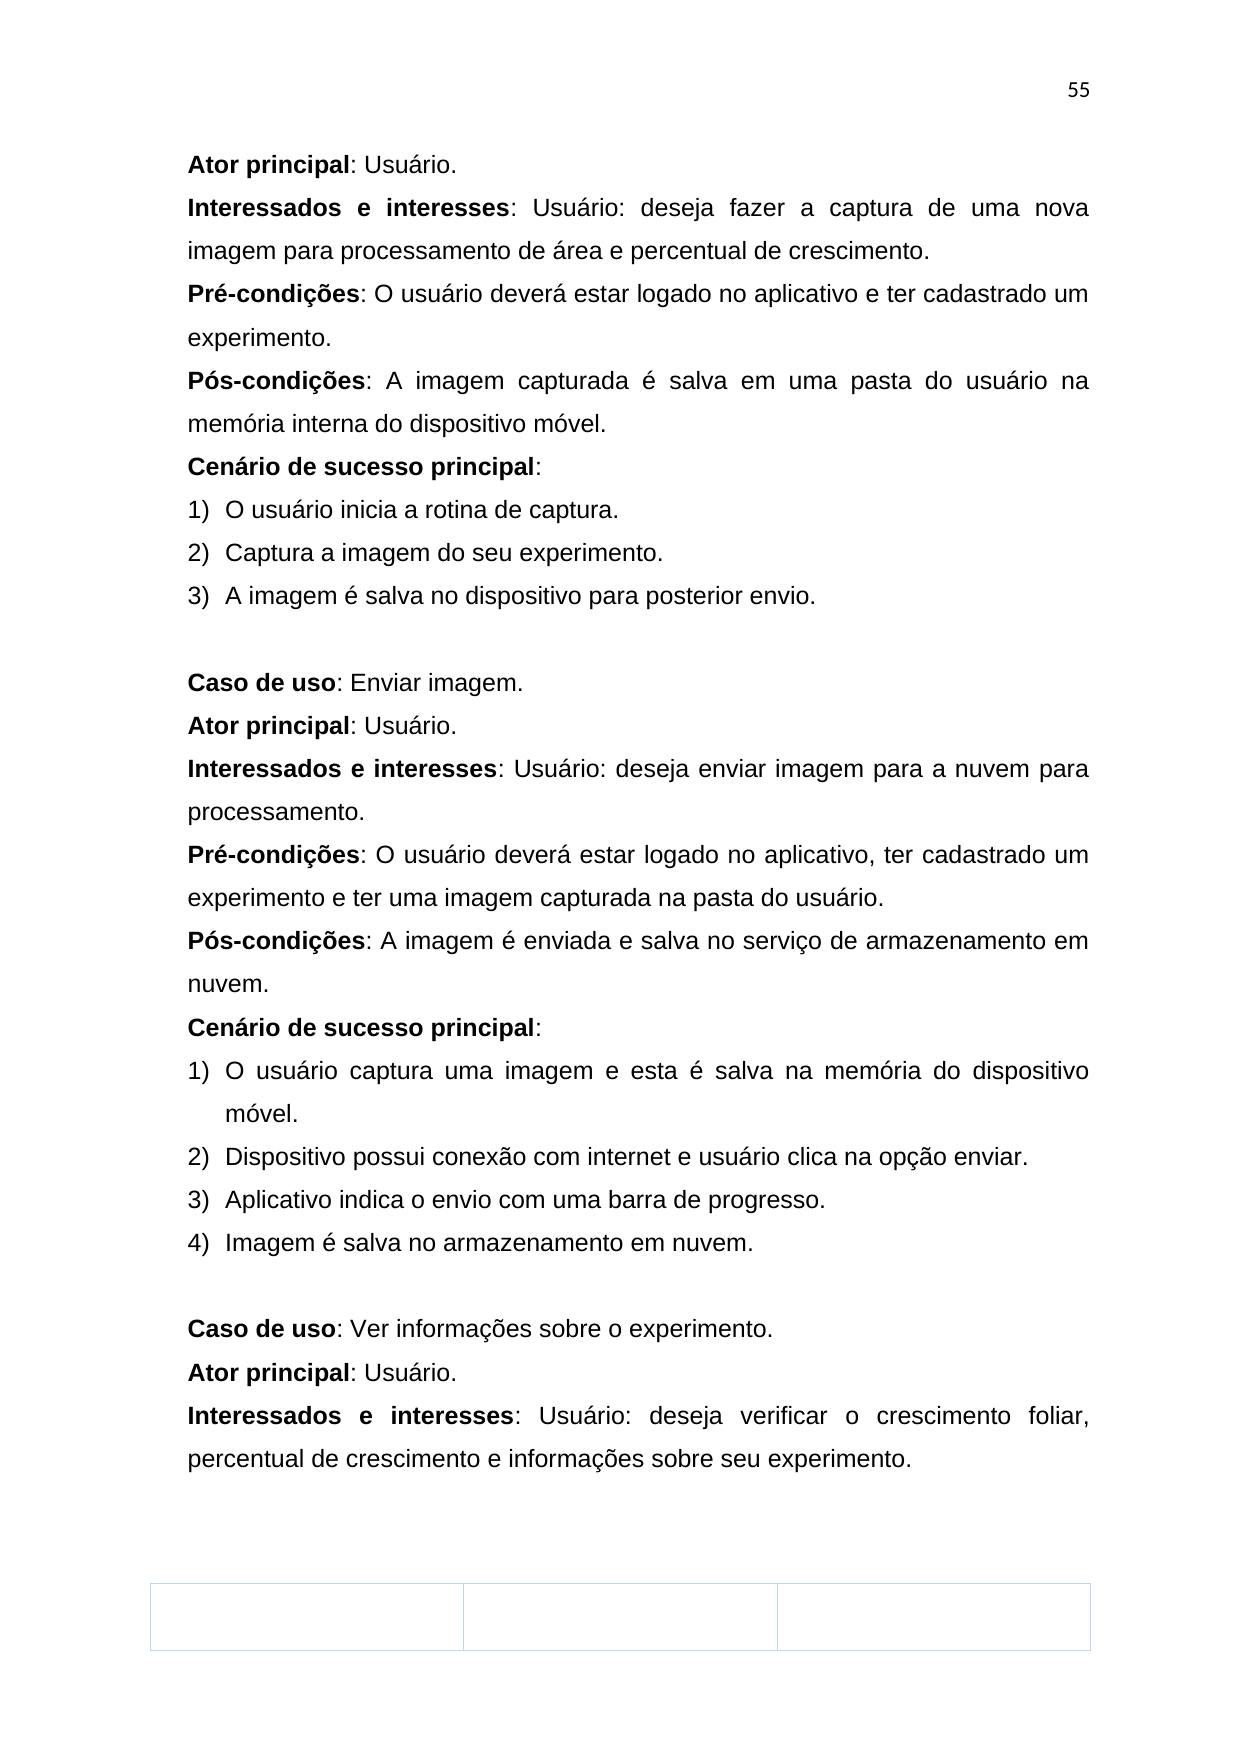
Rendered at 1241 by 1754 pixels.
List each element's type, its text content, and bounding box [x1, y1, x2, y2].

text Ator principal: Usuário. [150, 150, 1090, 179]
text Cenário de sucesso principal: [150, 1012, 1090, 1041]
list O usuário captura uma imagem e esta é salva na memória do dispositivo móvel. [187, 1056, 1090, 1127]
list Captura a imagem do seu experimento. [187, 538, 1090, 567]
text Pré-condições: O usuário deverá estar logado no aplicativo e ter cadastrado um experimento. [150, 279, 1090, 351]
text Pós-condições: A imagem é enviada e salva no serviço de armazenamento em nuvem. [150, 926, 1090, 998]
text Caso de uso: Enviar imagem. [187, 667, 1090, 696]
text Cenário de sucesso principal: [150, 452, 1090, 481]
text Ator principal: Usuário. [150, 711, 1090, 739]
list Imagem é salva no armazenamento em nuvem. [187, 1228, 1090, 1257]
list O usuário inicia a rotina de captura. [187, 495, 1090, 524]
text Interessados e interesses: Usuário: deseja enviar imagem para a nuvem para processamento. [150, 754, 1090, 826]
text Pós-condições: A imagem capturada é salva em uma pasta do usuário na memória interna do dispositivo móvel. [150, 366, 1090, 437]
text Caso de uso: Ver informações sobre o experimento. [187, 1314, 1090, 1343]
text Ator principal: Usuário. [150, 1357, 1090, 1386]
list Dispositivo possui conexão com internet e usuário clica na opção enviar. [187, 1142, 1090, 1171]
list Aplicativo indica o envio com uma barra de progresso. [187, 1185, 1090, 1214]
text Interessados e interesses: Usuário: deseja verificar o crescimento foliar, percentual de crescimento e informações sobre seu experimento. [150, 1401, 1090, 1472]
text Interessados e interesses: Usuário: deseja fazer a captura de uma nova imagem para processamento de área e percentual de crescimento. [150, 193, 1090, 265]
text Pré-condições: O usuário deverá estar logado no aplicativo, ter cadastrado um experimento e ter uma imagem capturada na pasta do usuário. [150, 840, 1090, 912]
list A imagem é salva no dispositivo para posterior envio. [187, 581, 1090, 610]
